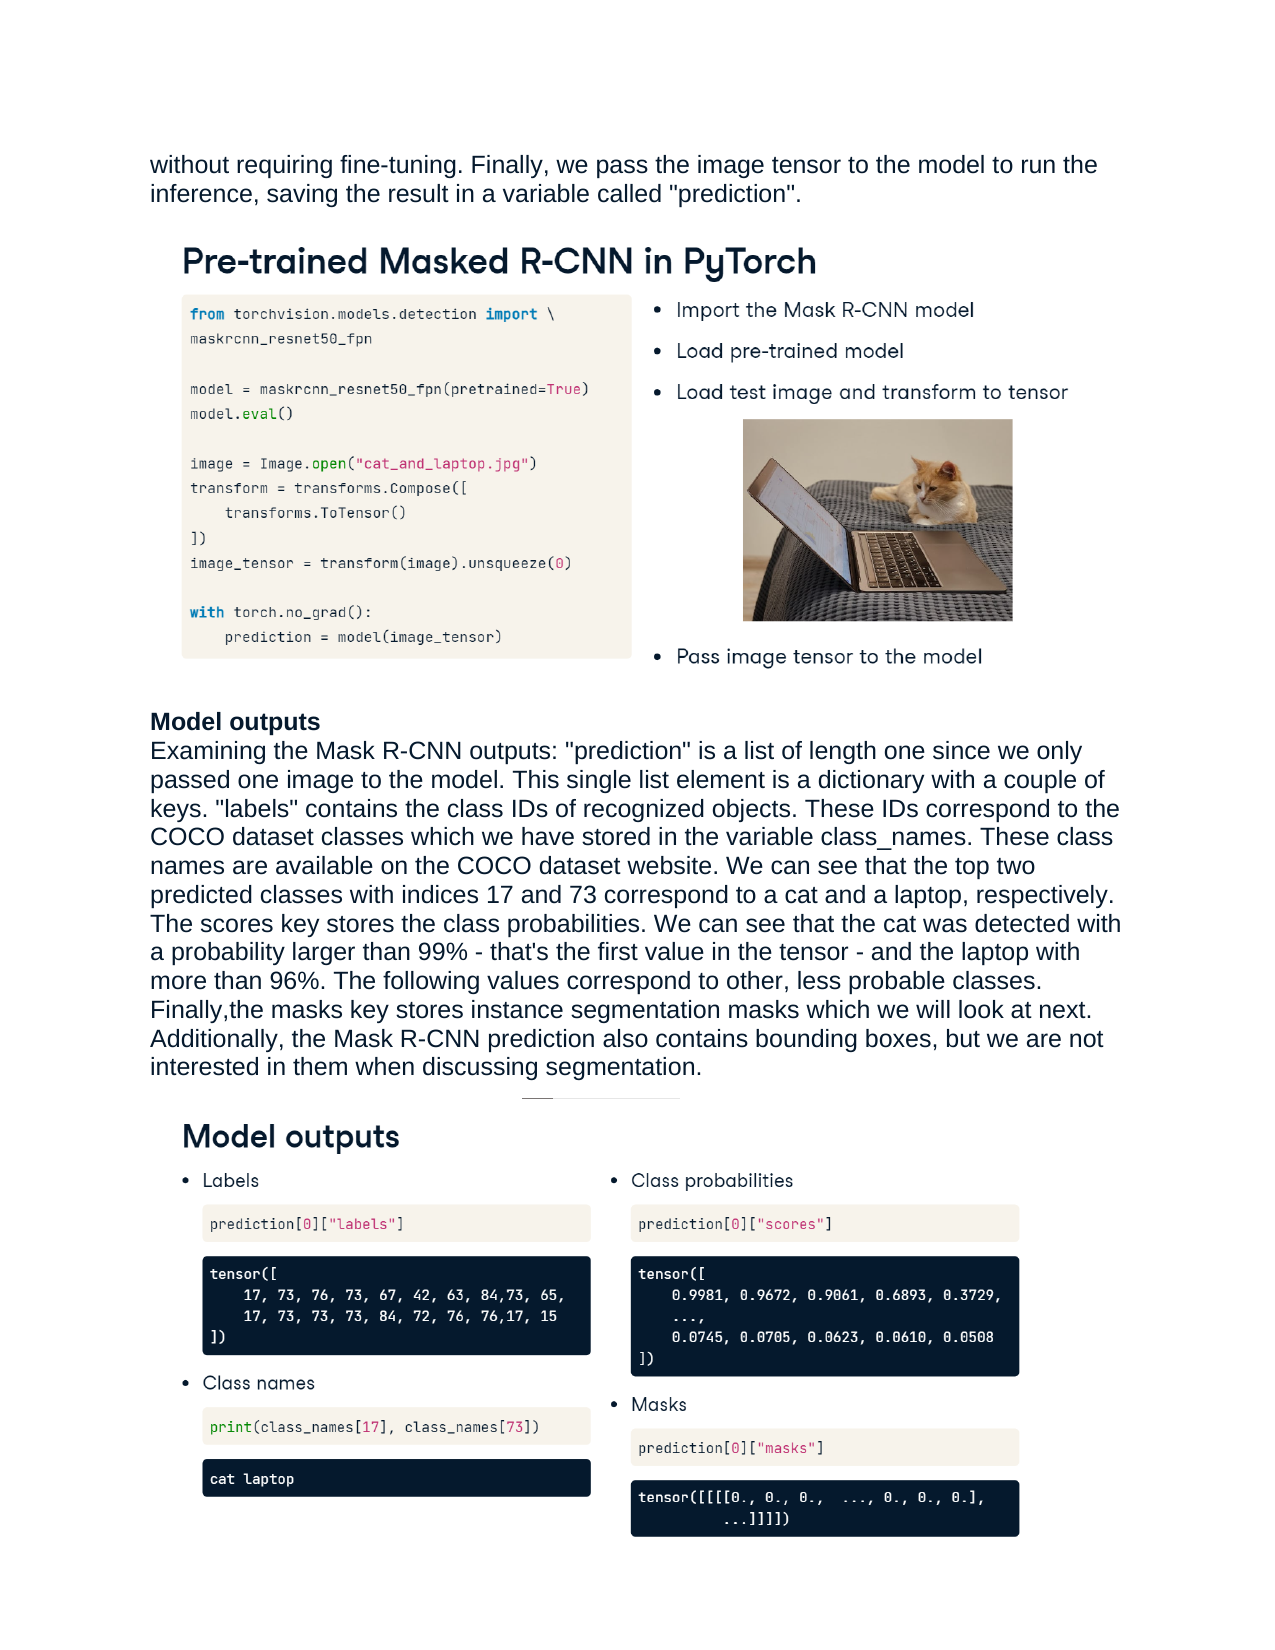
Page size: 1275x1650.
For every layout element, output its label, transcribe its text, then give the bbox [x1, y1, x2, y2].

text Model outputs [150, 707, 1125, 736]
picture [158, 1098, 1048, 1546]
picture [150, 220, 1125, 695]
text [150, 150, 1125, 207]
text Examining the Mask R-CNN outputs: "prediction" is a list of length one since we only passed one image to the model. This single list element is a dictionary with a couple of keys. "labels" contains the class IDs of recognized objects. These IDs correspond to the COCO dataset classes which we have stored in the variable class_names. These class names are available on the COCO dataset website. We can see that the top two predicted classes with indices 17 and 73 correspond to a cat and a laptop, respectively. The scores key stores the class probabilities. We can see that the cat was detected with a probability larger than 99% - that's the first value in the tensor - and the laptop with more than 96%. The following values correspond to other, less probable classes. Finally,the masks key stores instance segmentation masks which we will look at next. Additionally, the Mask R-CNN prediction also contains bounding boxes, but we are not interested in them when discussing segmentation. [150, 736, 1125, 1081]
